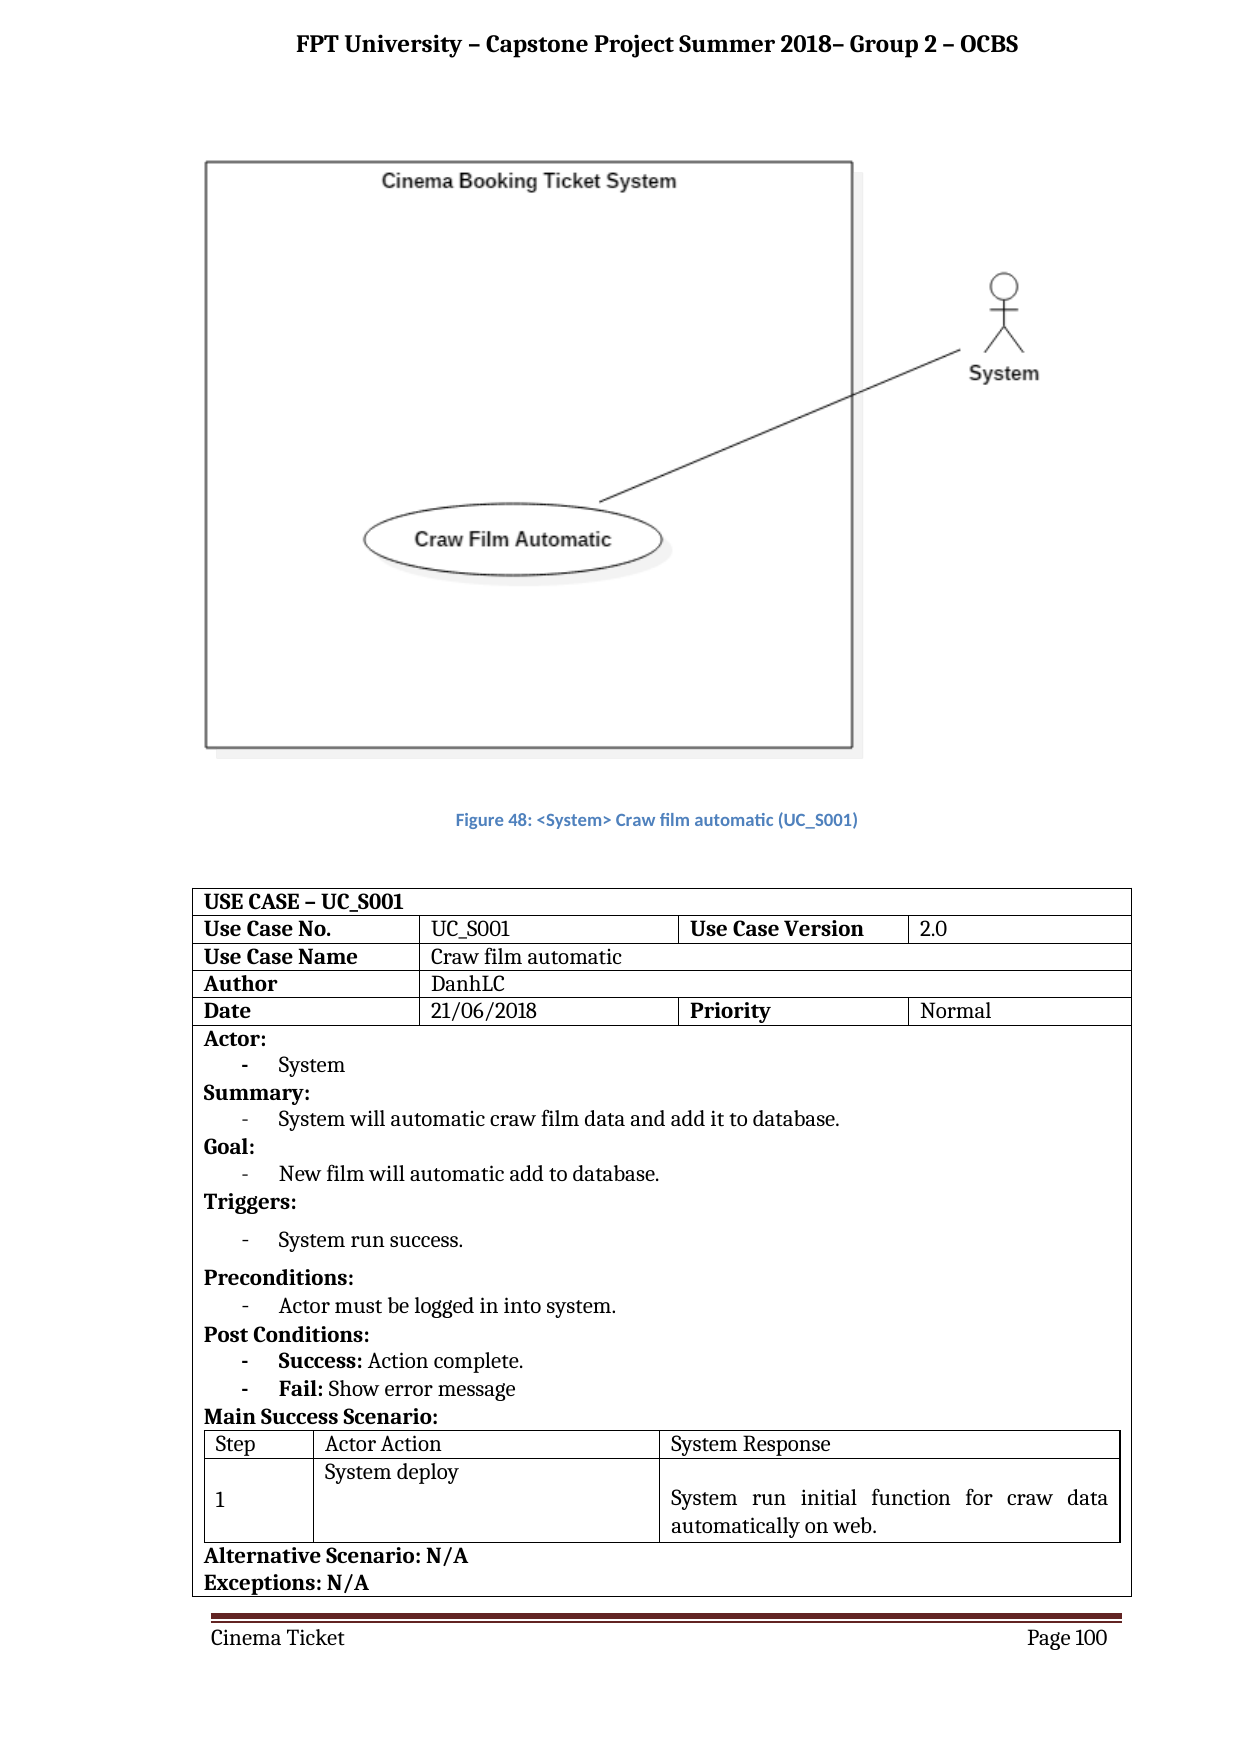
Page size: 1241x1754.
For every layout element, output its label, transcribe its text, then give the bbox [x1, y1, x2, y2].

table_cell Date [193, 998, 419, 1024]
table_cell Normal [909, 998, 1131, 1024]
table_cell Craw film automatic [420, 944, 1131, 970]
table_cell Author [193, 971, 419, 997]
table_cell Priority [679, 998, 908, 1024]
table_header USE CASE – UC_S001 [193, 889, 1131, 915]
table_cell UC_S001 [420, 916, 678, 942]
table_cell 2.0 [909, 916, 1131, 942]
table_cell Use Case Name [193, 944, 419, 970]
table_cell 21/06/2018 [420, 998, 678, 1024]
text Figure 48: <System> Craw film automatic (UC_S001) [192, 809, 1122, 832]
table_cell DanhLC [420, 971, 1131, 997]
table_cell Use Case Version [679, 916, 908, 942]
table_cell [193, 1026, 1131, 1596]
table_cell Use Case No. [193, 916, 419, 942]
picture [192, 147, 1107, 809]
